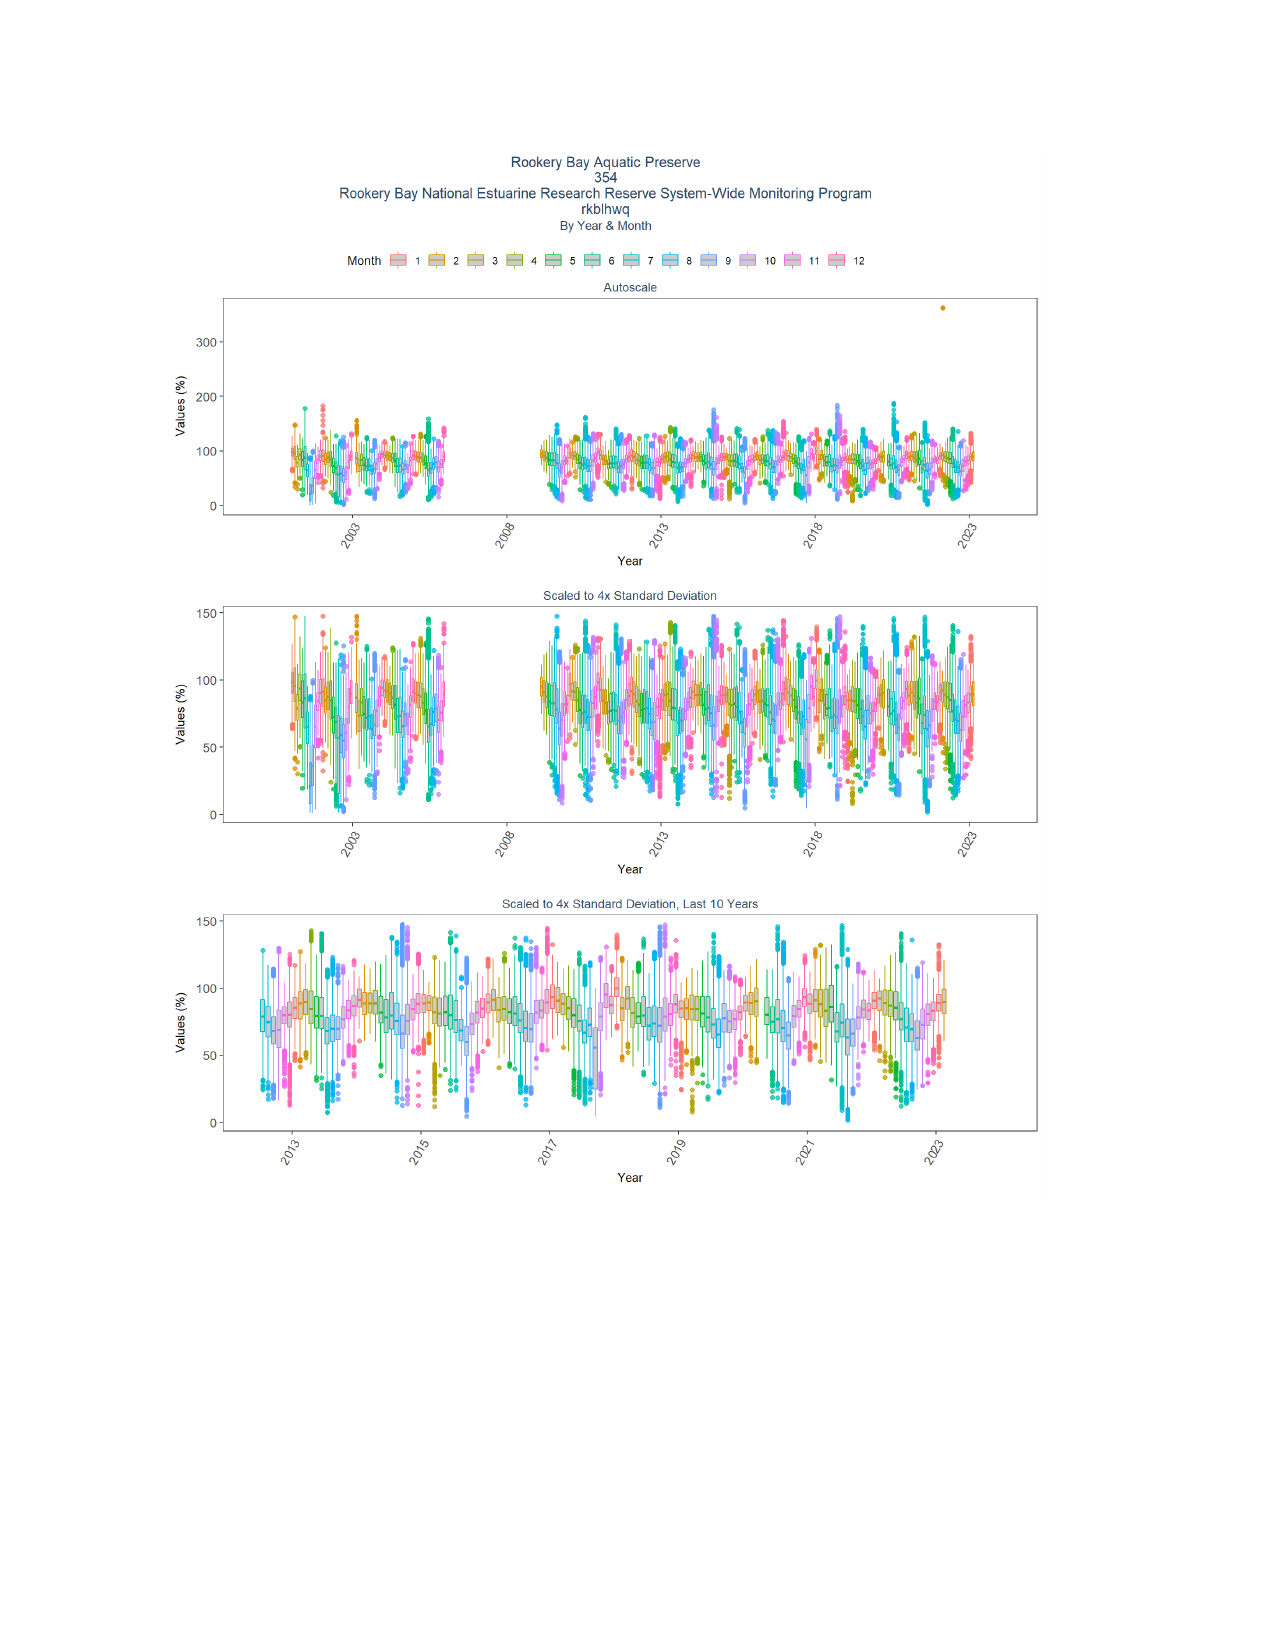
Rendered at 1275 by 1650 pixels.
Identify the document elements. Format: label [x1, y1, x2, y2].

picture [168, 150, 1044, 1200]
